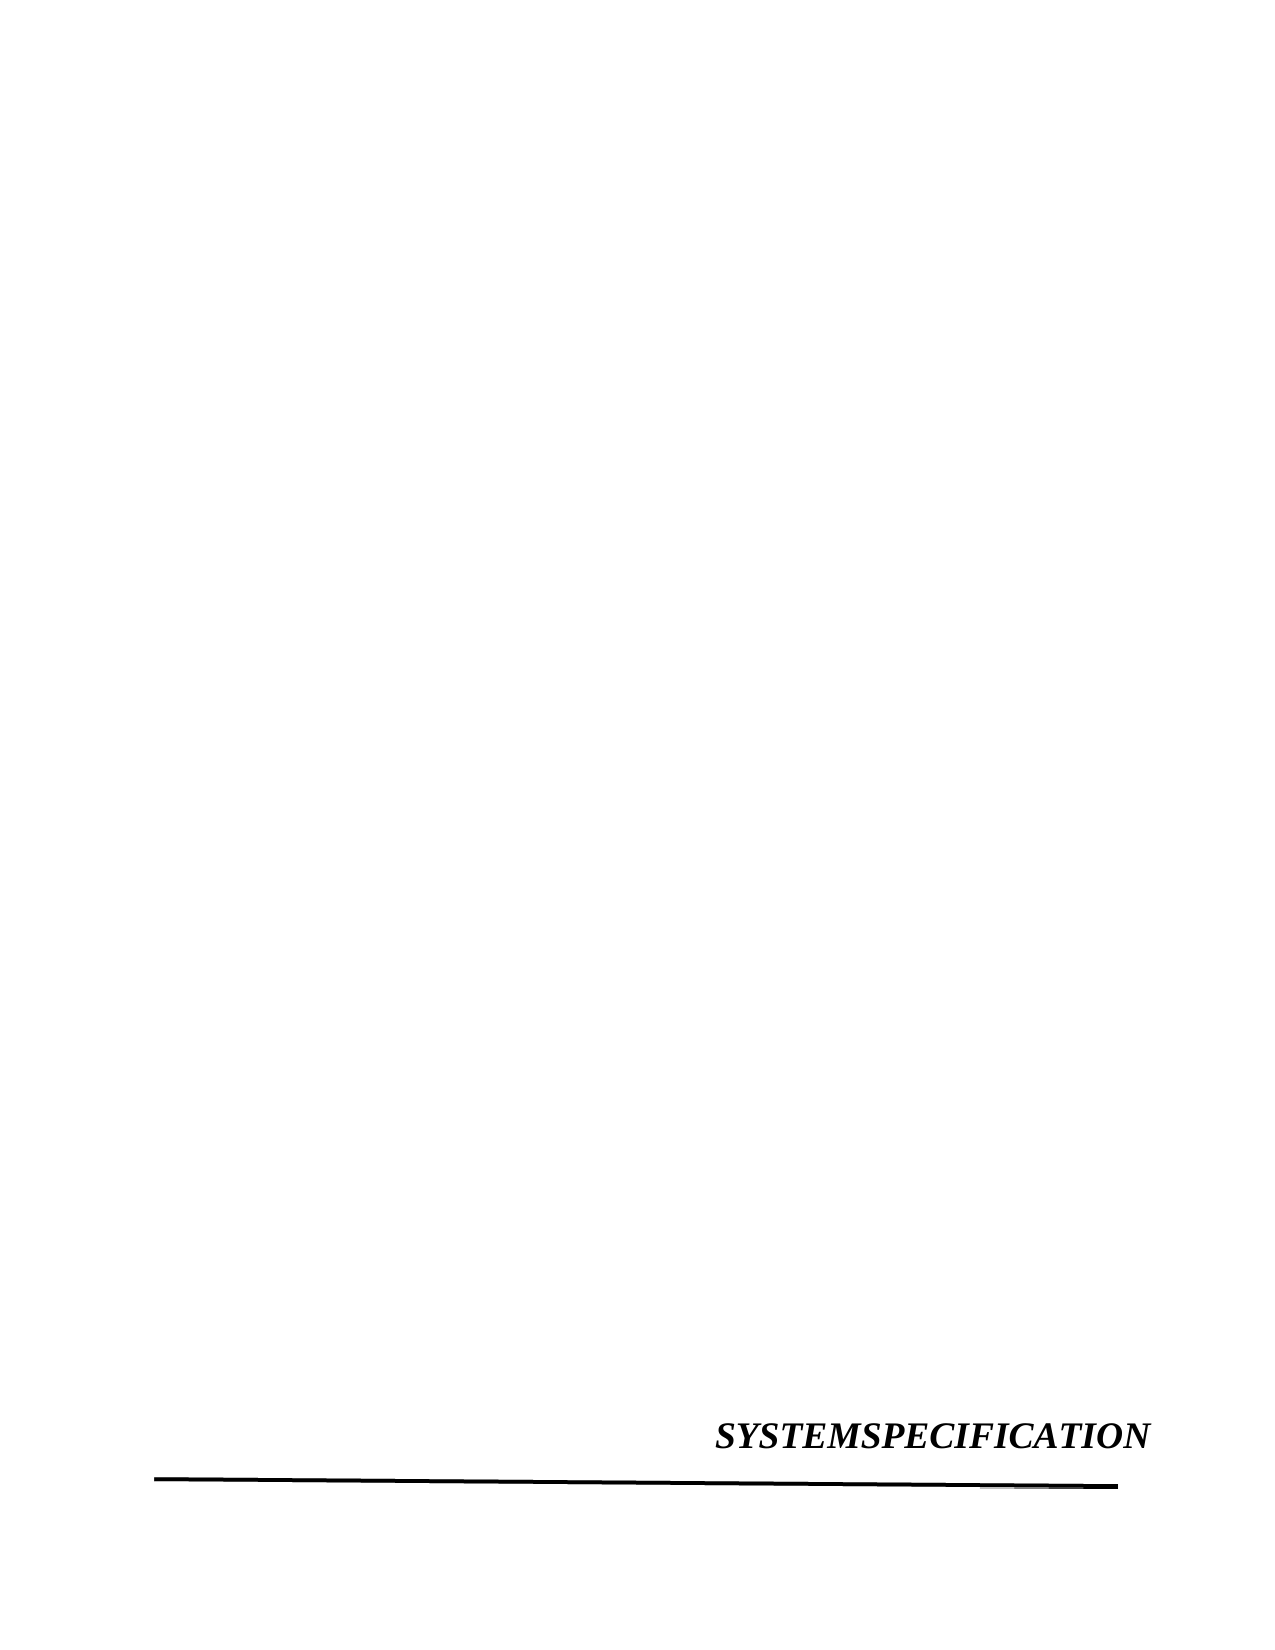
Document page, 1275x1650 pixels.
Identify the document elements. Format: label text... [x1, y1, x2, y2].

picture [153, 1477, 1119, 1489]
subtitle SYSTEMSPECIFICATION [715, 1413, 1157, 1456]
